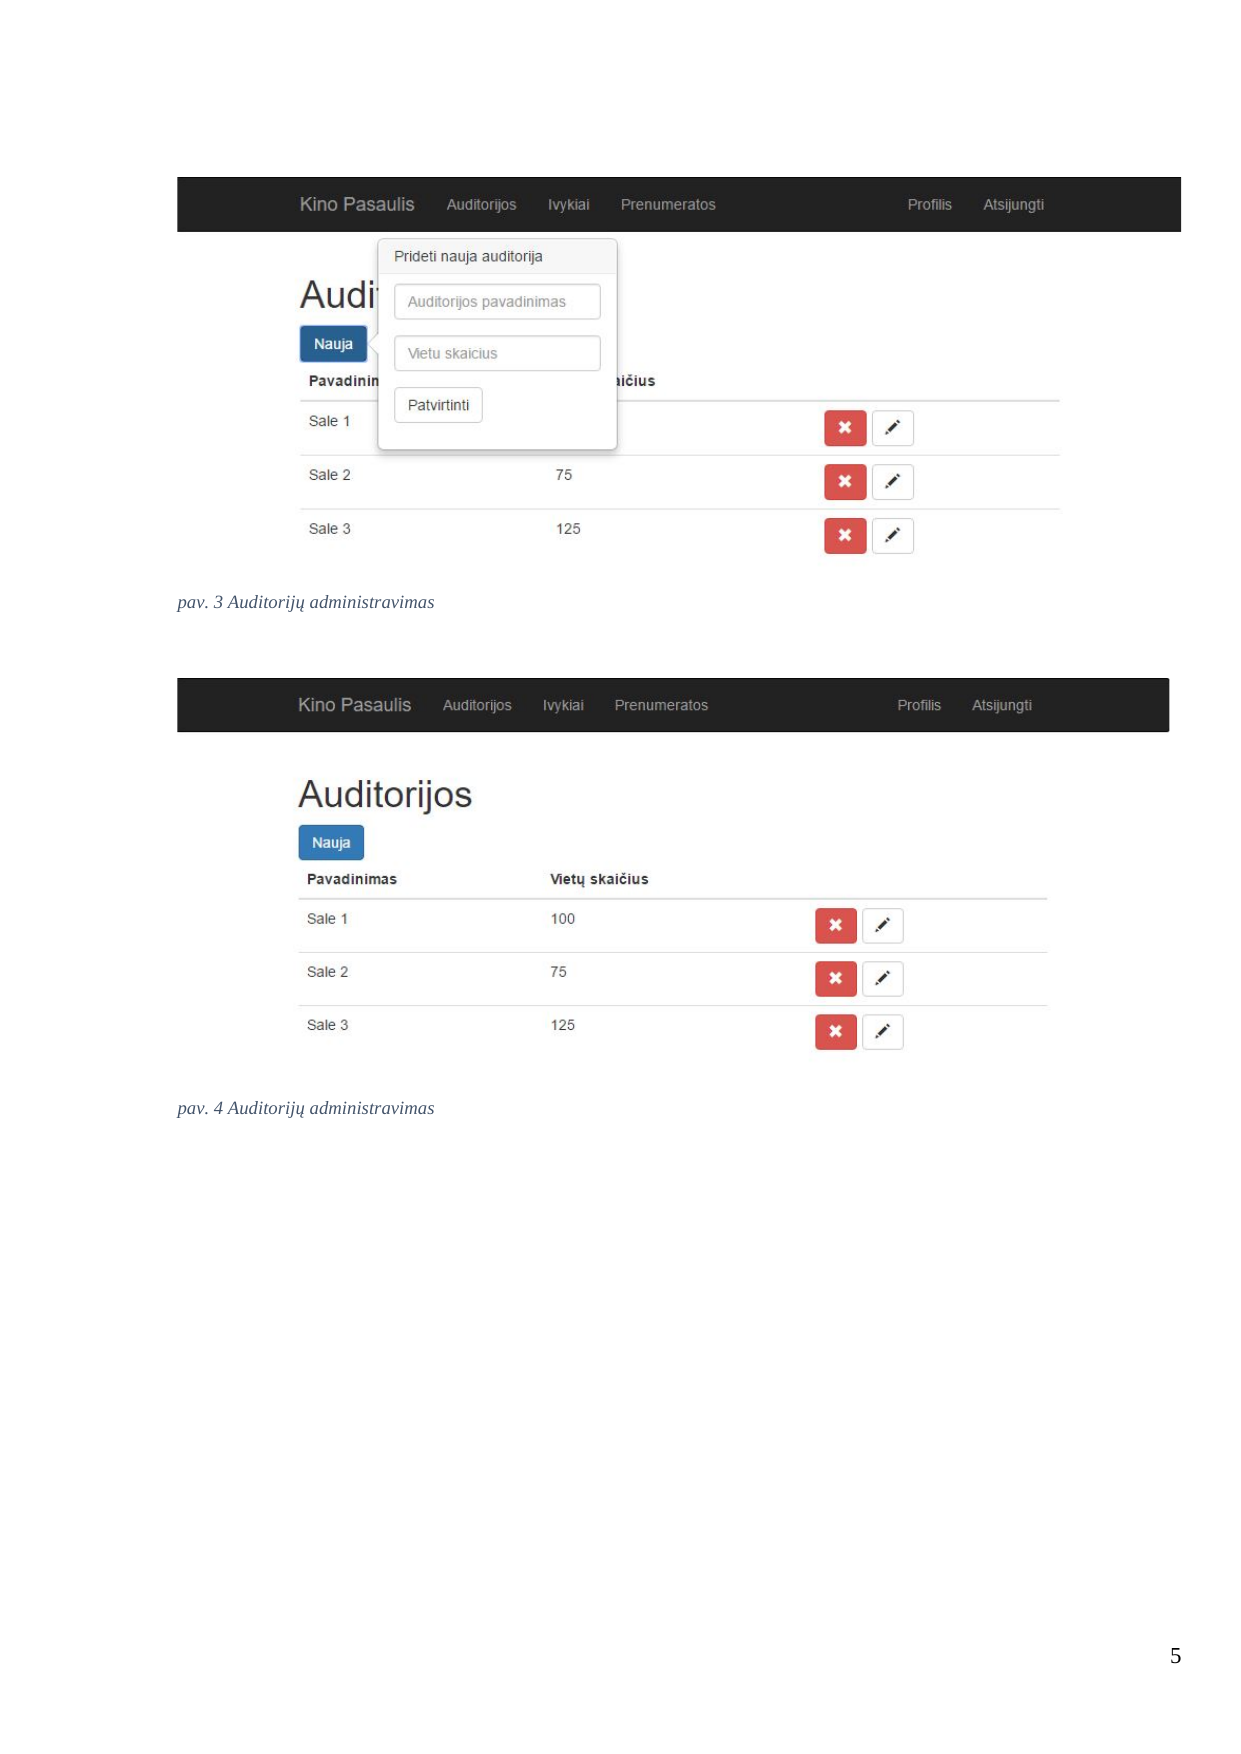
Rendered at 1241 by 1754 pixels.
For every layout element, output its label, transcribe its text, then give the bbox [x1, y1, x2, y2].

text pav. 3 Auditorijų administravimas [177, 591, 1181, 613]
picture [177, 678, 1170, 1079]
text pav. 4 Auditorijų administravimas [177, 1097, 1181, 1118]
picture [177, 177, 1182, 574]
